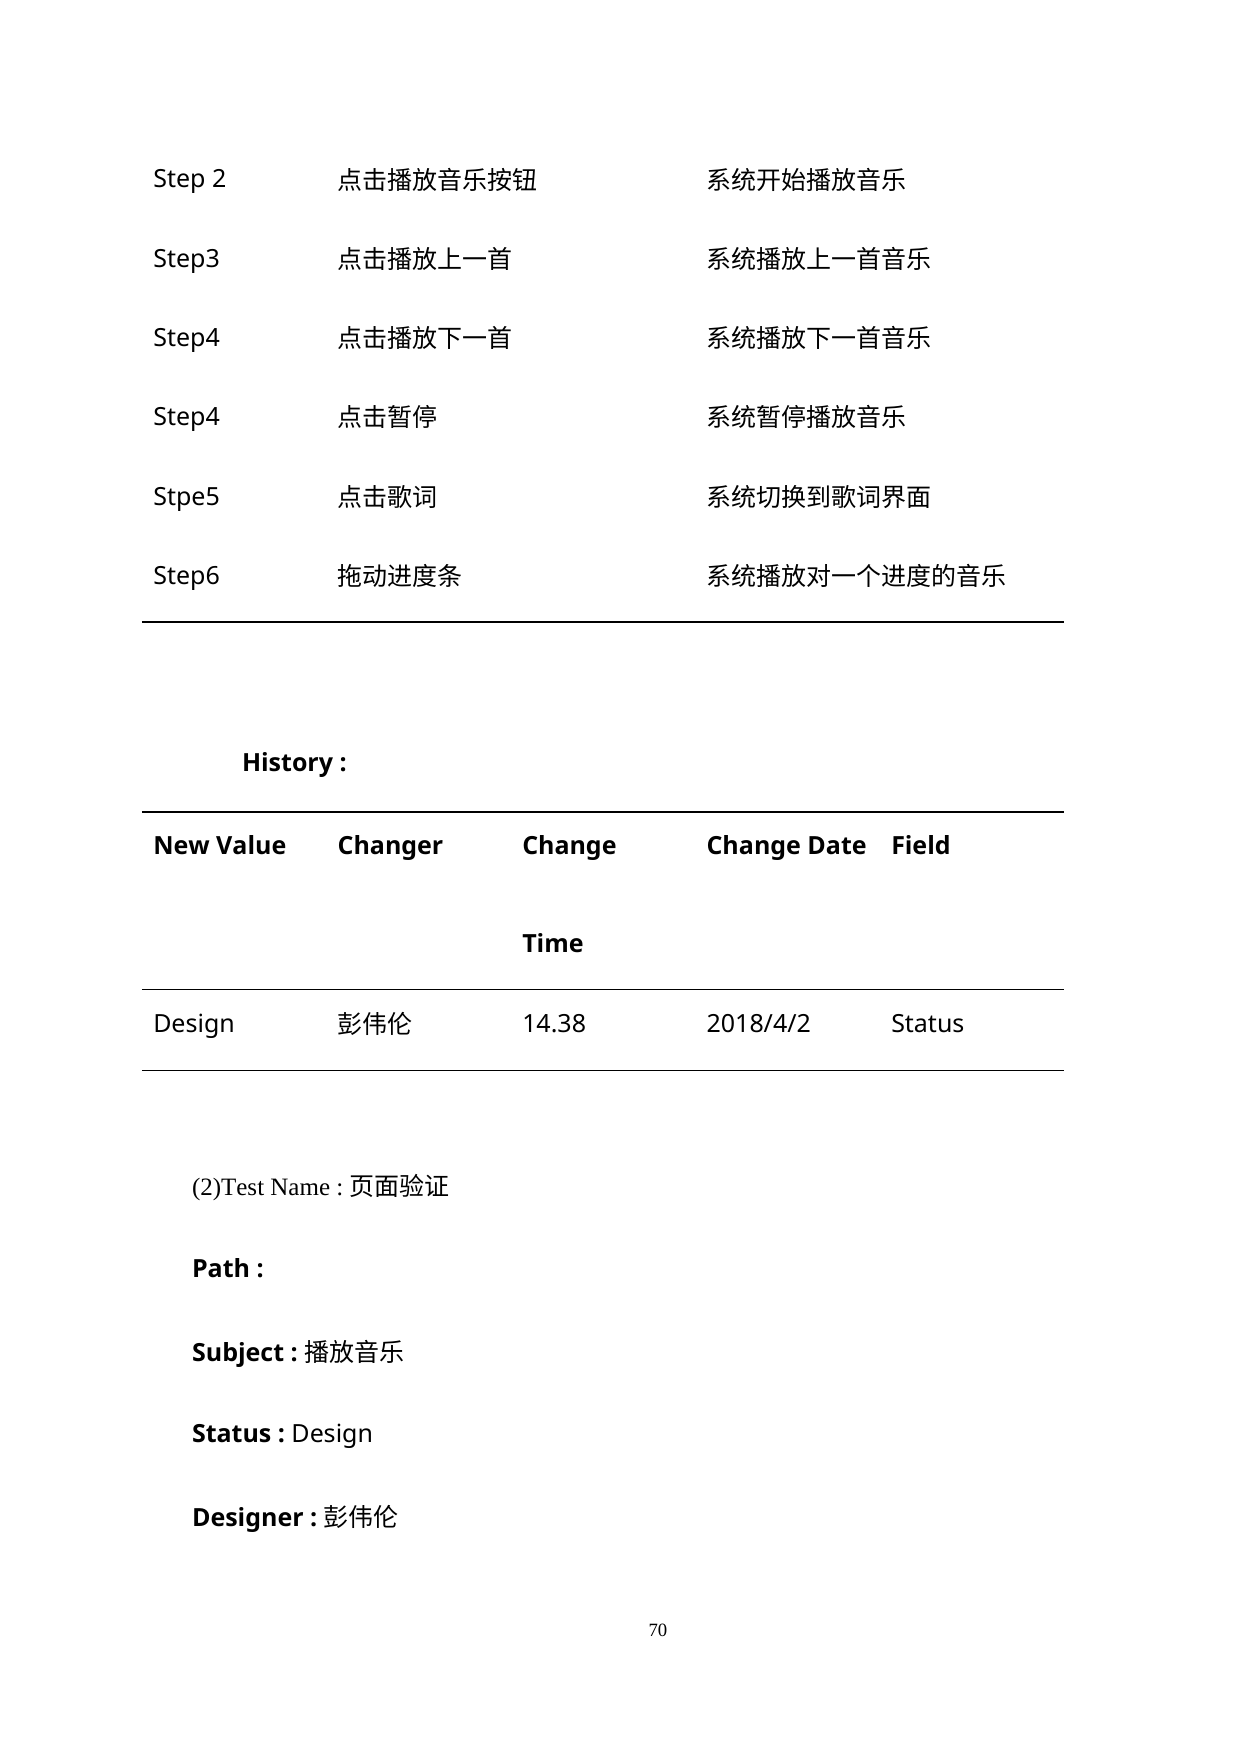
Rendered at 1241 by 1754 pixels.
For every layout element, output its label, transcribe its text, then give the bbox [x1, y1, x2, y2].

table_cell 14.38 [511, 990, 695, 1069]
table_cell Step3 [142, 225, 326, 304]
table_header New Value [142, 813, 326, 989]
table_cell 系统开始播放音乐 [695, 146, 1064, 225]
table_cell 系统播放对一个进度的音乐 [695, 542, 1064, 621]
table_cell 点击播放音乐按钮 [326, 146, 695, 225]
table_cell Step6 [142, 542, 326, 621]
table_cell Step4 [142, 384, 326, 463]
text History : [192, 729, 1098, 794]
text (2)Test Name : 页面验证 [142, 1152, 1098, 1217]
table_cell Status [880, 990, 1064, 1069]
table_cell Design [142, 990, 326, 1069]
table_cell 2018/4/2 [695, 990, 880, 1069]
text Subject : 播放音乐 [142, 1318, 1098, 1383]
table_header Field [880, 813, 1064, 989]
table_header Change Date [695, 813, 880, 989]
table_cell 拖动进度条 [326, 542, 695, 621]
text Status : Design [142, 1401, 1098, 1466]
table_cell 点击播放上一首 [326, 225, 695, 304]
table_cell 点击暂停 [326, 384, 695, 463]
table_header Changer [326, 813, 511, 989]
table_cell Step 2 [142, 146, 326, 225]
table_cell 点击播放下一首 [326, 304, 695, 383]
table_cell 系统播放下一首音乐 [695, 304, 1064, 383]
table_cell 系统暂停播放音乐 [695, 384, 1064, 463]
table_cell 系统切换到歌词界面 [695, 463, 1064, 542]
table_cell 系统播放上一首音乐 [695, 225, 1064, 304]
table_cell 彭伟伦 [326, 990, 511, 1069]
table_header Change Time [511, 813, 695, 989]
table_cell 点击歌词 [326, 463, 695, 542]
text Path : [142, 1236, 1098, 1301]
text Designer : 彭伟伦 [142, 1483, 1098, 1548]
table_cell Step4 [142, 304, 326, 383]
table_cell Stpe5 [142, 463, 326, 542]
